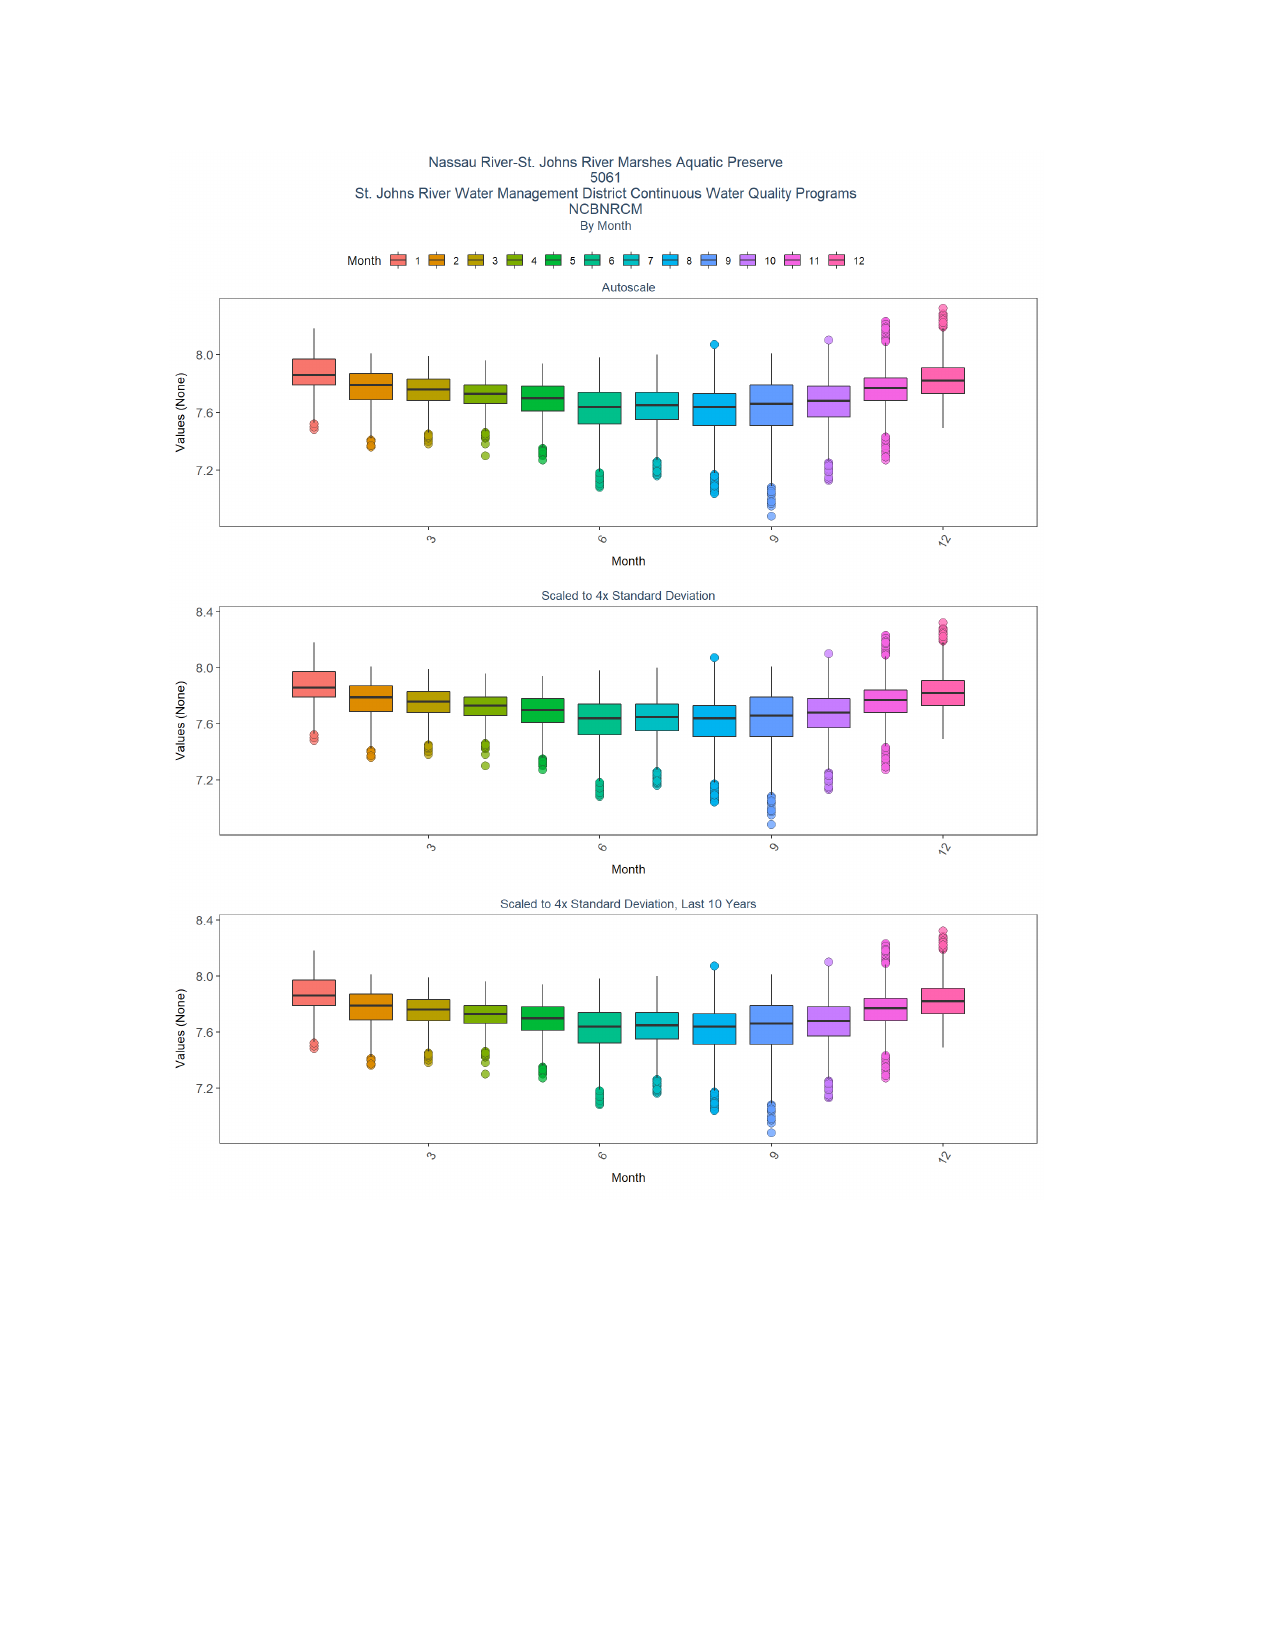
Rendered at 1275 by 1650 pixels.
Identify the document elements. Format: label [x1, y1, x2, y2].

picture [168, 150, 1044, 1200]
